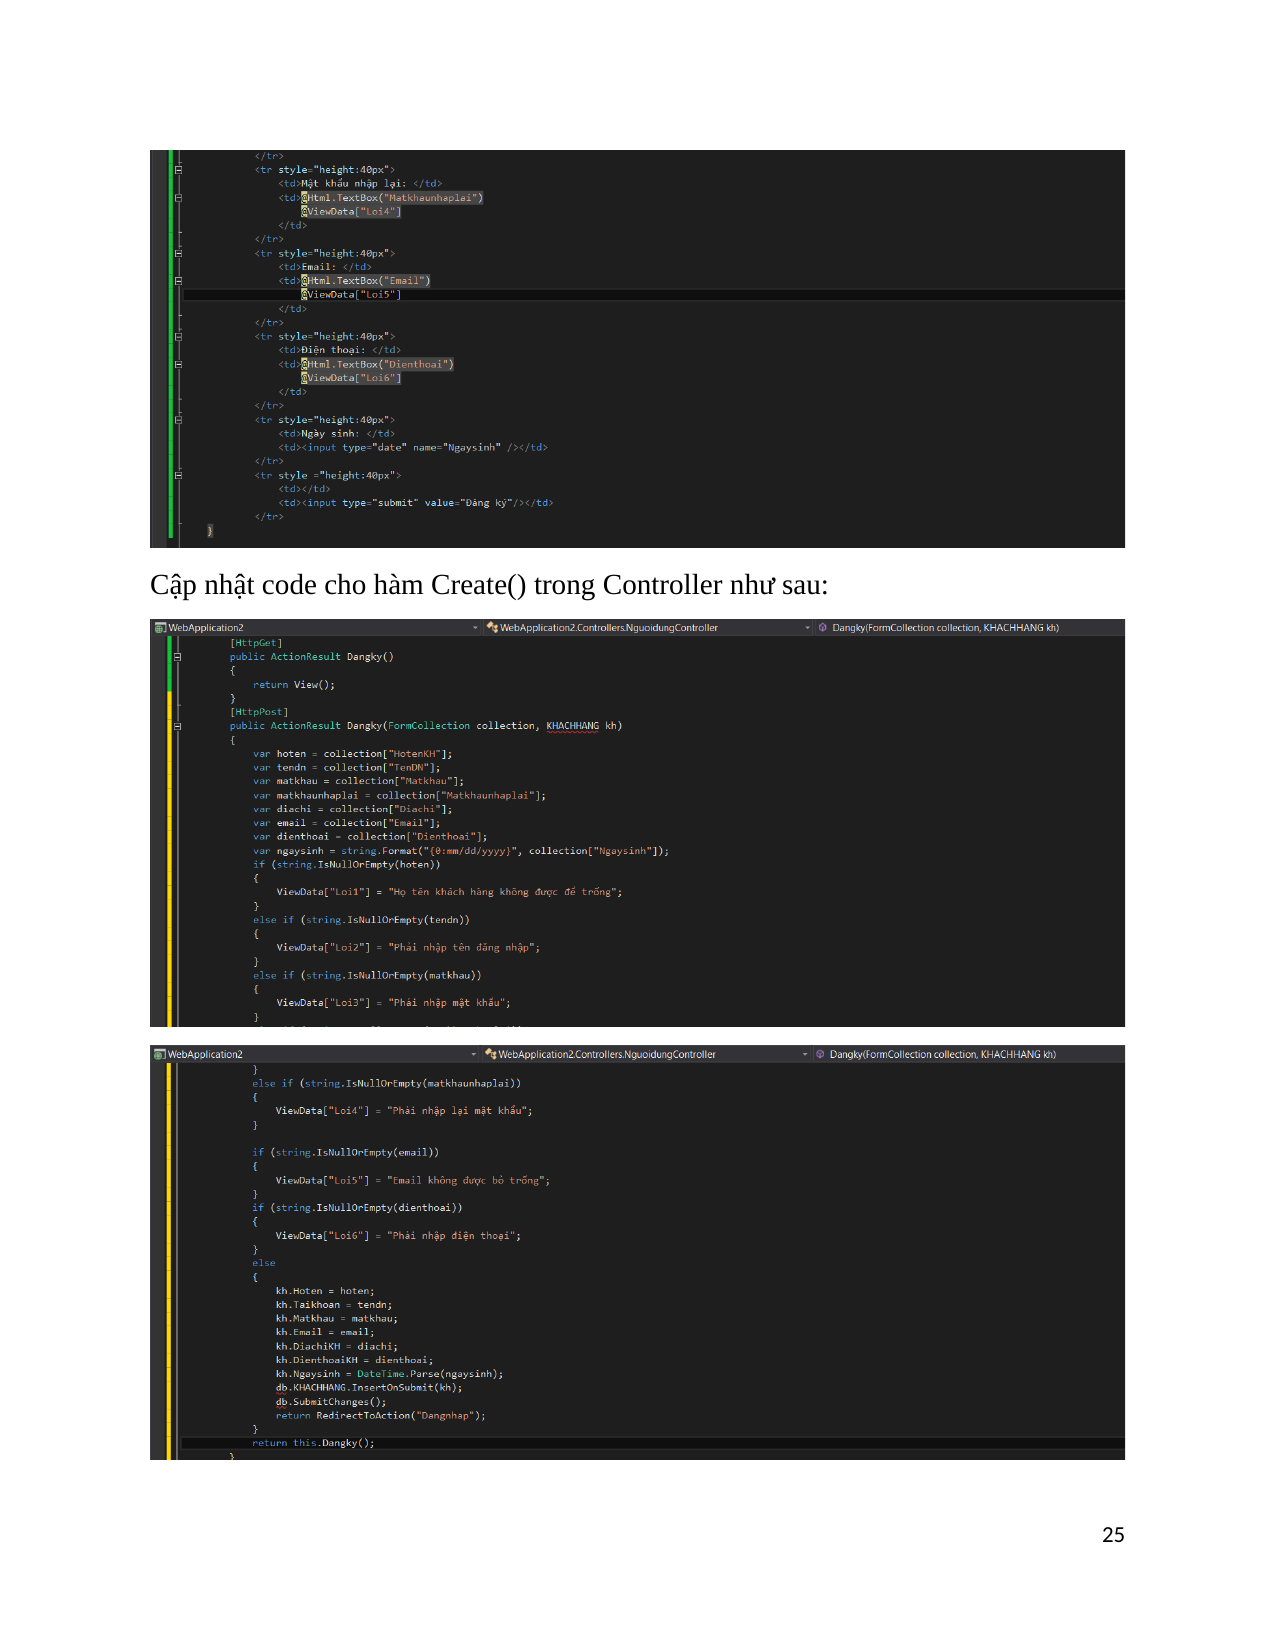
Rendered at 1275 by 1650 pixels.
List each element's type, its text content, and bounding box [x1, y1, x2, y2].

picture [150, 150, 1125, 548]
picture [150, 619, 1125, 1027]
text Cập nhật code cho hàm Create() trong Controller như sau: [150, 567, 1125, 600]
picture [150, 1045, 1125, 1460]
